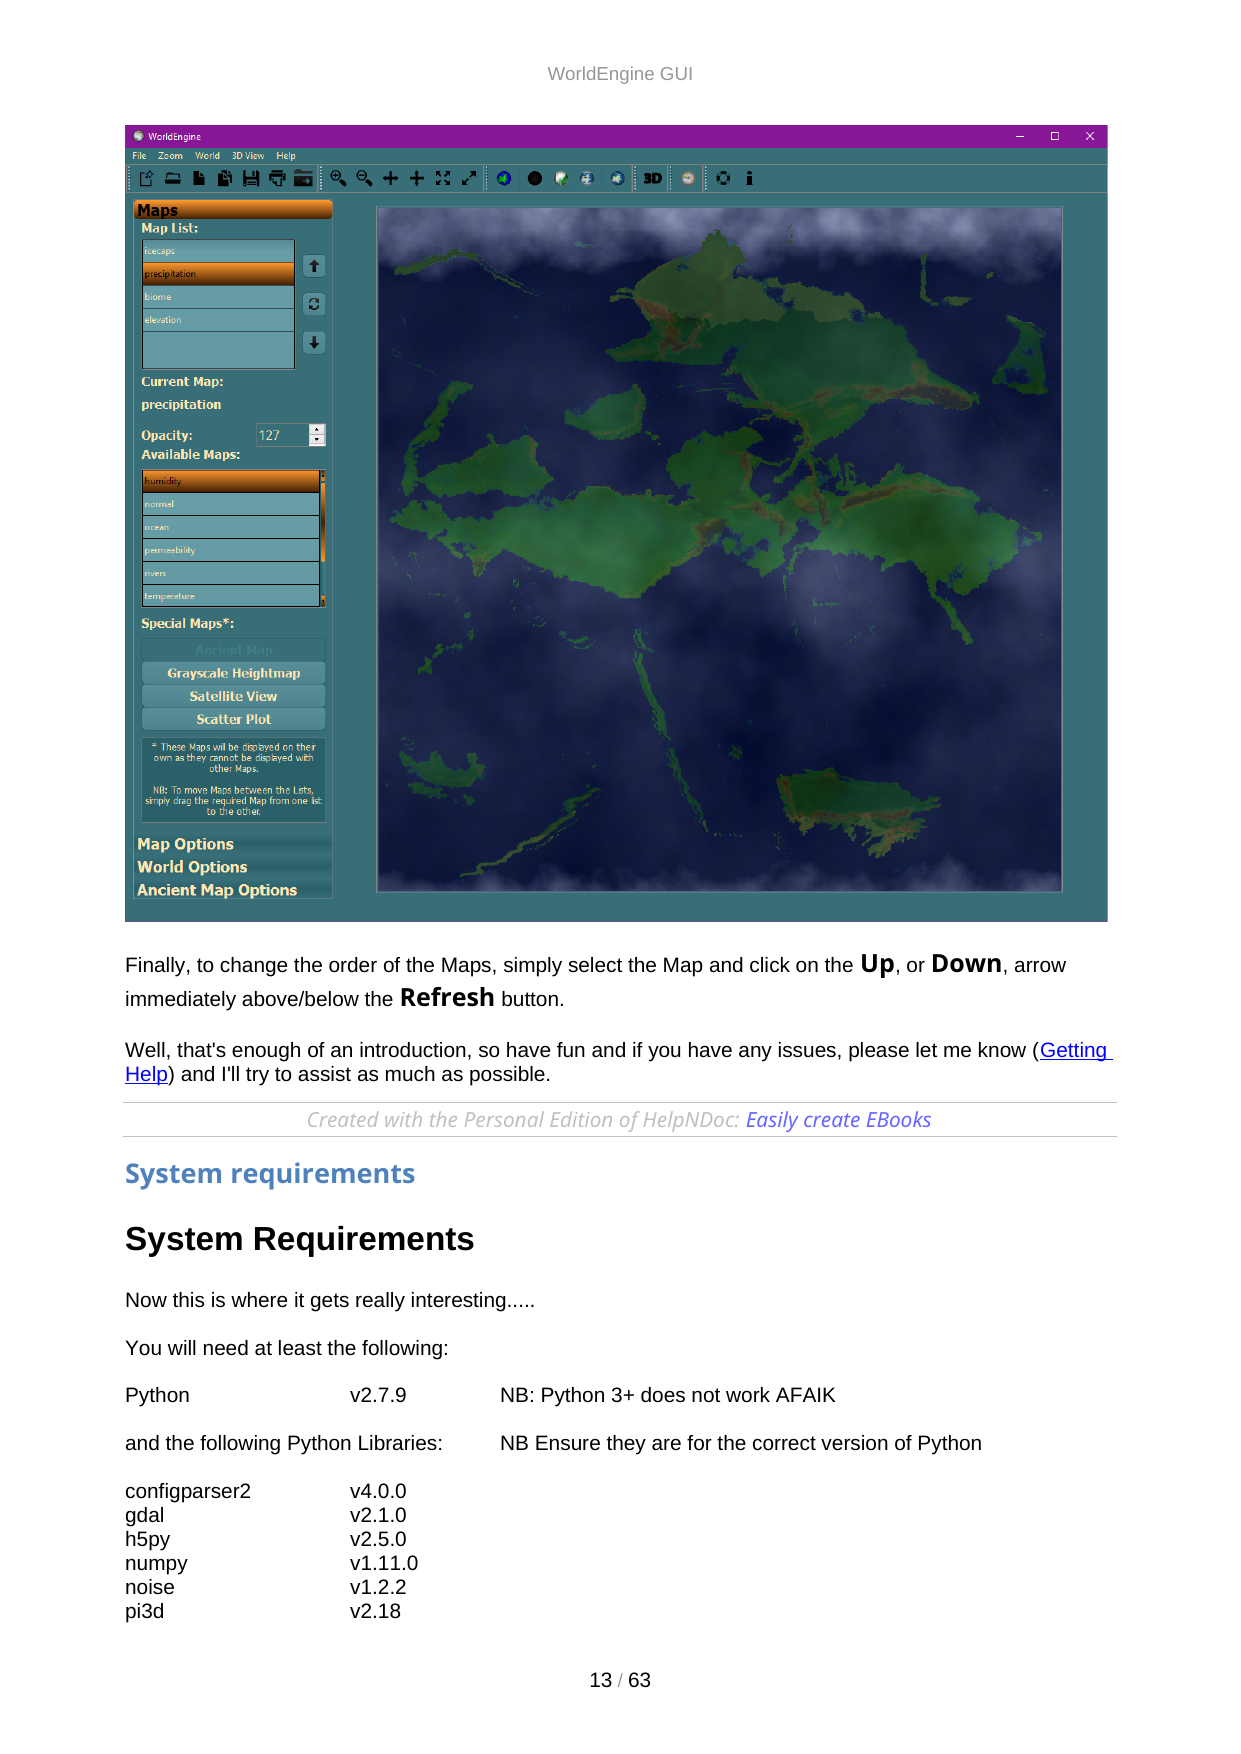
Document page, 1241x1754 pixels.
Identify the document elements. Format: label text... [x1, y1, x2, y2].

subtitle System Requirements [125, 1219, 1115, 1257]
text Python v2.7.9 NB: Python 3+ does not work AFAIK [125, 1383, 1115, 1407]
text pi3d v2.18 [125, 1599, 1115, 1623]
text Now this is where it gets really interesting..... [125, 1287, 1115, 1311]
text You will need at least the following: [125, 1335, 1115, 1359]
text numpy v1.11.0 [125, 1551, 1115, 1575]
text h5py v2.5.0 [125, 1527, 1115, 1551]
text Well, that's enough of an introduction, so have fun and if you have any issues, please let me know (Getting Help) and I'll try to assist as much as possible. [125, 1038, 1115, 1086]
text gdal v2.1.0 [125, 1503, 1115, 1527]
text configparser2 v4.0.0 [125, 1479, 1115, 1503]
text Finally, to change the order of the Maps, simply select the Map and click on the Up, or Down, arrow immediately above/below the Refresh button. [125, 946, 1115, 1014]
text System requirements [123, 1153, 1117, 1194]
text noise v1.2.2 [125, 1575, 1115, 1599]
text and the following Python Libraries: NB Ensure they are for the correct version of Python [125, 1431, 1115, 1455]
picture [125, 125, 1108, 922]
text Created with the Personal Edition of HelpNDoc: Easily create EBooks [123, 1103, 1117, 1136]
